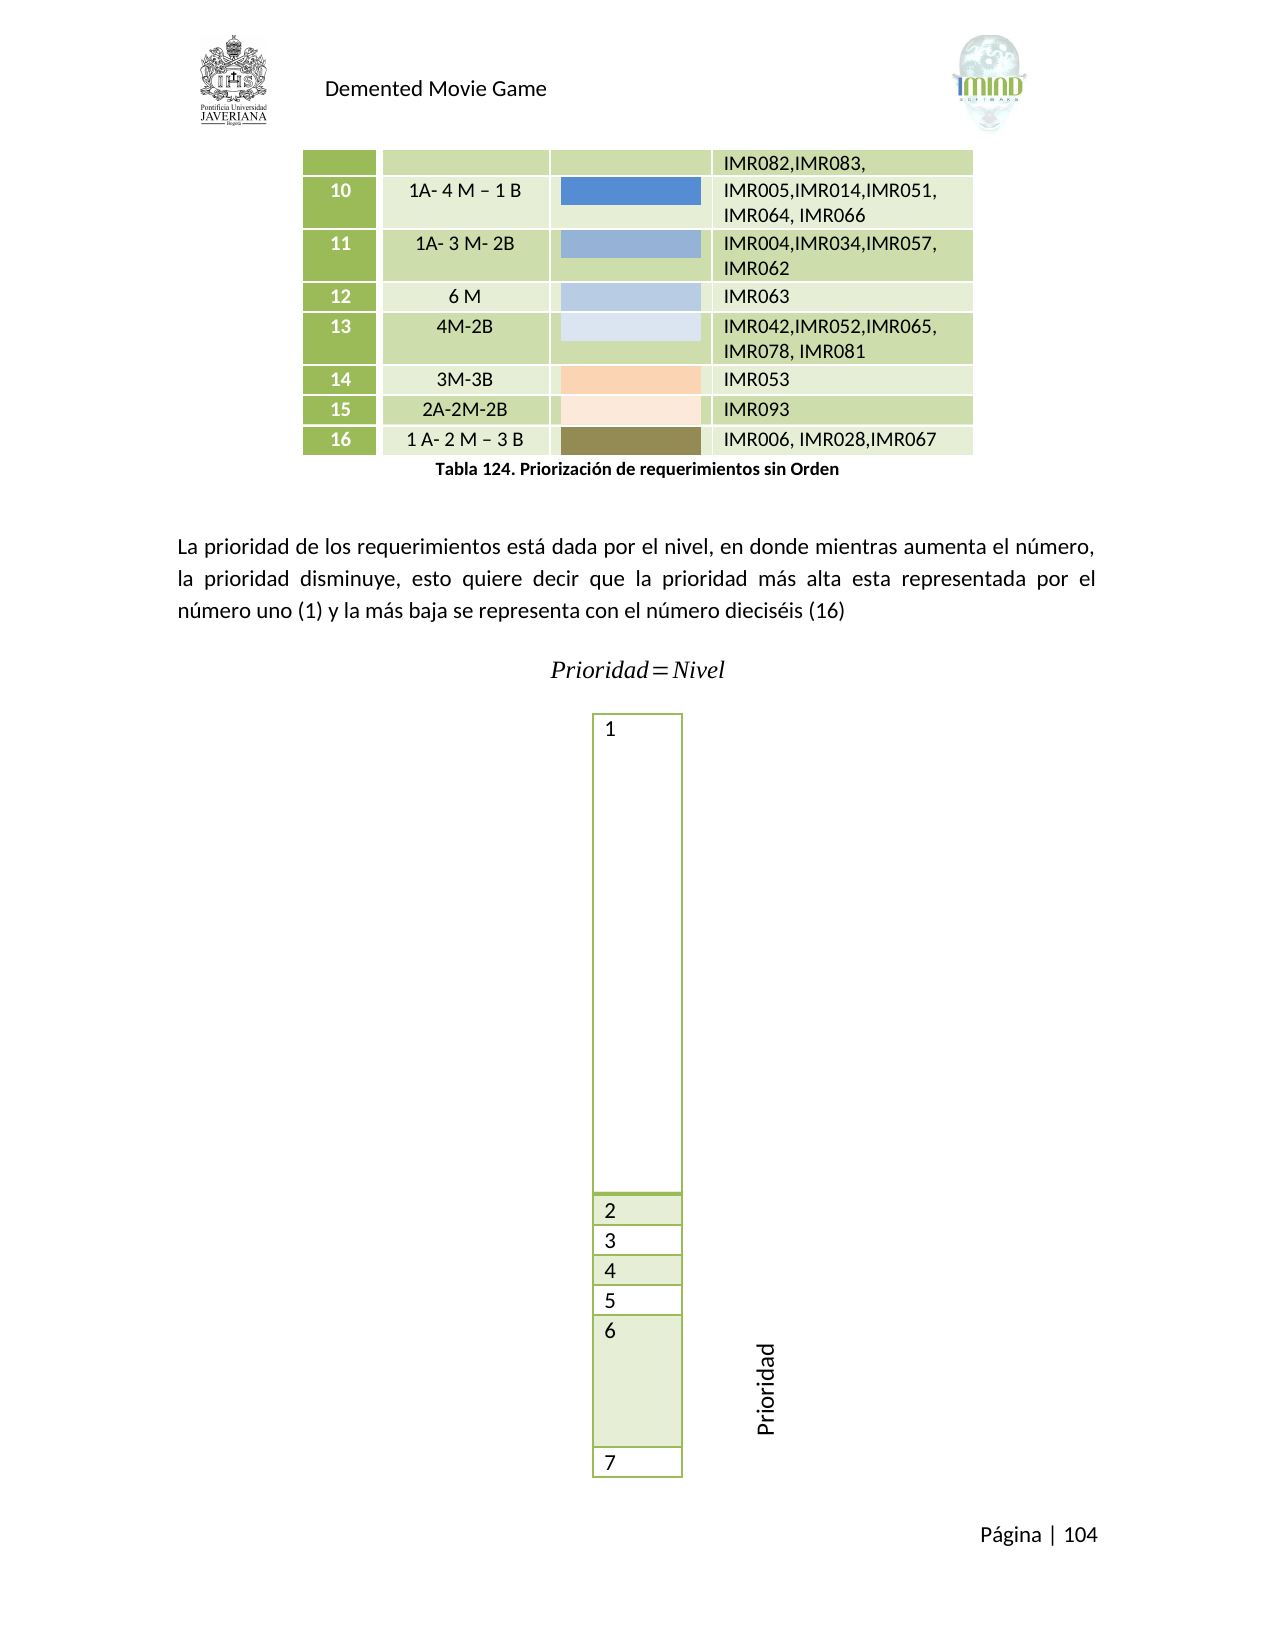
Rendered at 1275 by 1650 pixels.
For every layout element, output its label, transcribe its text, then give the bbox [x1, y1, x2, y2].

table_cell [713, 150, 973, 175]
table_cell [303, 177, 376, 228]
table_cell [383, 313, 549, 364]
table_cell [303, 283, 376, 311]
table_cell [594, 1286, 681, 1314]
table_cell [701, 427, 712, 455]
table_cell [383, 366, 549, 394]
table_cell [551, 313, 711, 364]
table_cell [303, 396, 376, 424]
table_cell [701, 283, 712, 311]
picture [200, 35, 267, 126]
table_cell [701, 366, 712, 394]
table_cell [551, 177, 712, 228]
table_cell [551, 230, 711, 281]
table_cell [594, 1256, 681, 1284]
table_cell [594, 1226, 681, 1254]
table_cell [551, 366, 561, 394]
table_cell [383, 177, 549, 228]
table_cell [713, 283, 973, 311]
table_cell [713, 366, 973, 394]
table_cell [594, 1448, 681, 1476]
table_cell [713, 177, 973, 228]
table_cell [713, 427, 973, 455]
picture [951, 35, 1033, 138]
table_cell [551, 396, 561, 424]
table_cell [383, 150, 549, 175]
text Tabla 124. Priorización de requerimientos sin Orden [177, 457, 1098, 480]
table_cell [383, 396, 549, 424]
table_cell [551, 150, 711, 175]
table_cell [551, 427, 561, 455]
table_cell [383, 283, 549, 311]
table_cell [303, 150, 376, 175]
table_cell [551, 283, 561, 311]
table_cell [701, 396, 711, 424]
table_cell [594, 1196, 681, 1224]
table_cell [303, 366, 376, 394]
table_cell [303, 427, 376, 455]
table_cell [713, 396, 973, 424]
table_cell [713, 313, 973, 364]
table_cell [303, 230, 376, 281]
text La prioridad de los requerimientos está dada por el nivel, en donde mientras aumenta el número, la prioridad disminuye, esto quiere decir que la prioridad más alta esta representada por el número uno (1) y la más baja se representa con el número dieciséis (16) [177, 532, 1098, 624]
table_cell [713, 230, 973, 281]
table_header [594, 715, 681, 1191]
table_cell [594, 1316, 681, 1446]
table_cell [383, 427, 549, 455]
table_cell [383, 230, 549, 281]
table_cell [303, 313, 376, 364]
